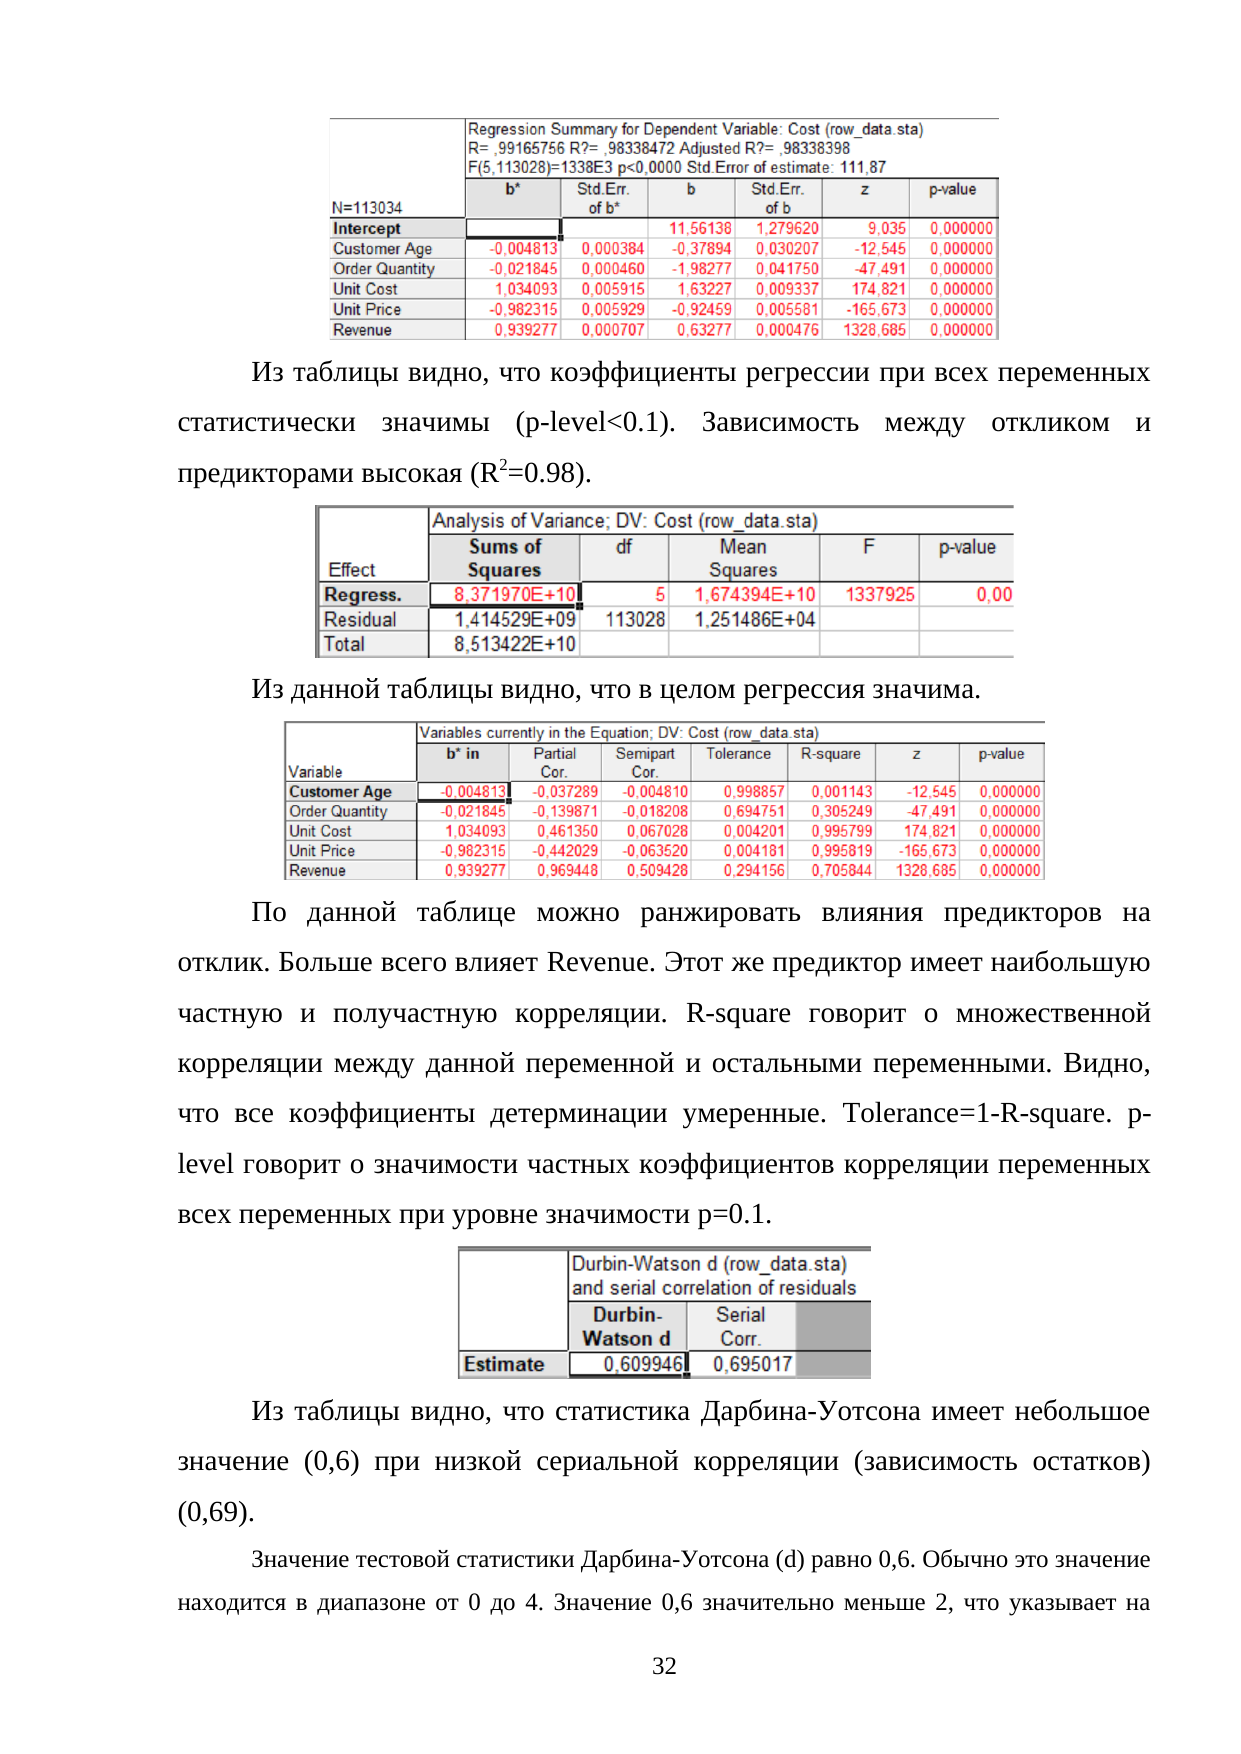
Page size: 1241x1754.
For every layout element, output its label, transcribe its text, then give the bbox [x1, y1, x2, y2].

text Из данной таблицы видно, что в целом регрессия значима. [177, 672, 1152, 705]
text Из таблицы видно, что статистика Дарбина-Уотсона имеет небольшое значение (0,6) при низкой сериальной корреляции (зависимость остатков) (0,69). [177, 1393, 1152, 1527]
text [177, 1544, 1152, 1616]
text Из таблицы видно, что коэффициенты регрессии при всех переменных статистически значимы (p-level<0.1). Зависимость между откликом и предикторами высокая (R2=0.98). [177, 354, 1152, 488]
picture [457, 1246, 871, 1379]
picture [315, 505, 1014, 658]
picture [329, 118, 999, 340]
text По данной таблице можно ранжировать влияния предикторов на отклик. Больше всего влияет Revenue. Этот же предиктор имеет наибольшую частную и получастную корреляции. R-square говорит о множественной корреляции между данной переменной и остальными переменными. Видно, что все коэффициенты детерминации умеренные. Tolerance=1-R-square. p-level говорит о значимости частных коэффициентов корреляции переменных всех переменных при уровне значимости p=0.1. [177, 894, 1152, 1230]
picture [283, 721, 1045, 880]
